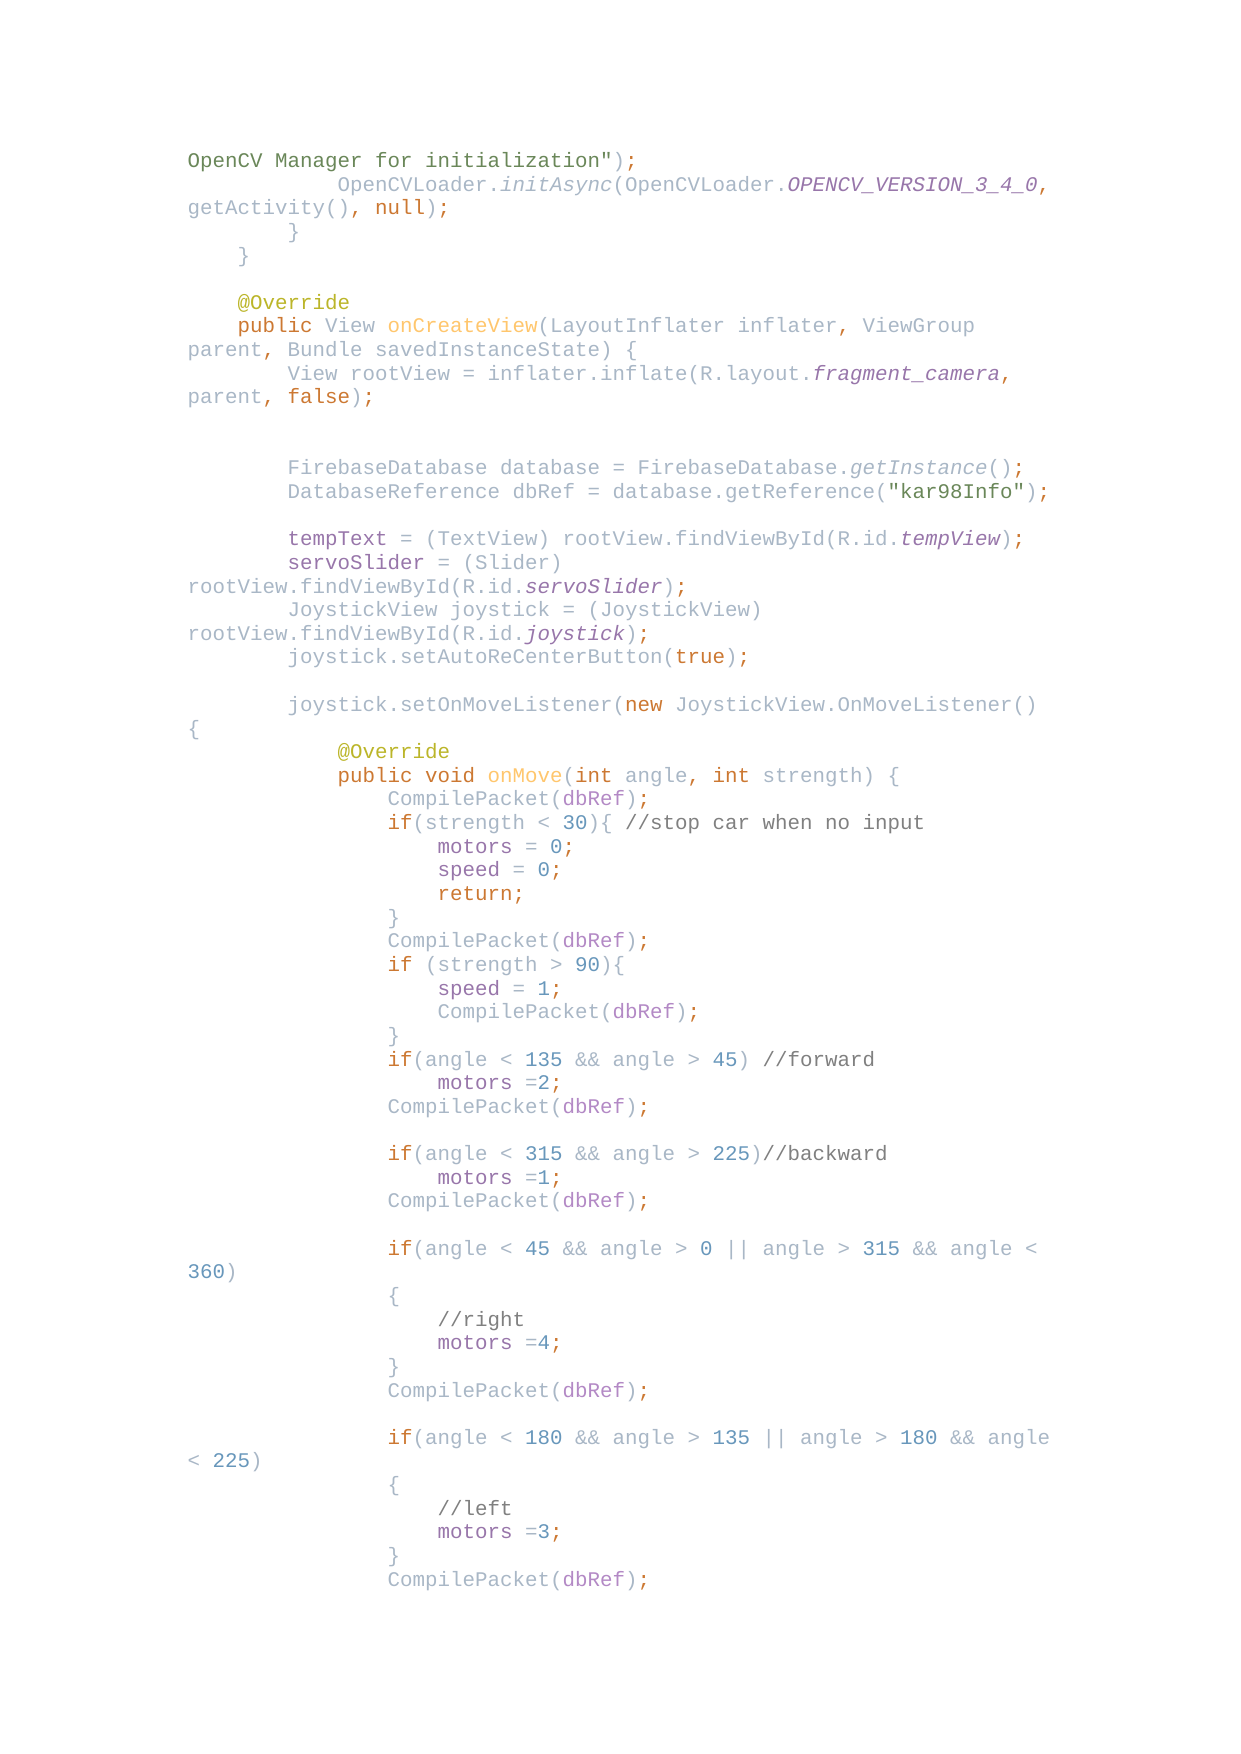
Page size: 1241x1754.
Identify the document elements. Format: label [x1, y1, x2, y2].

text [187, 150, 1053, 1592]
